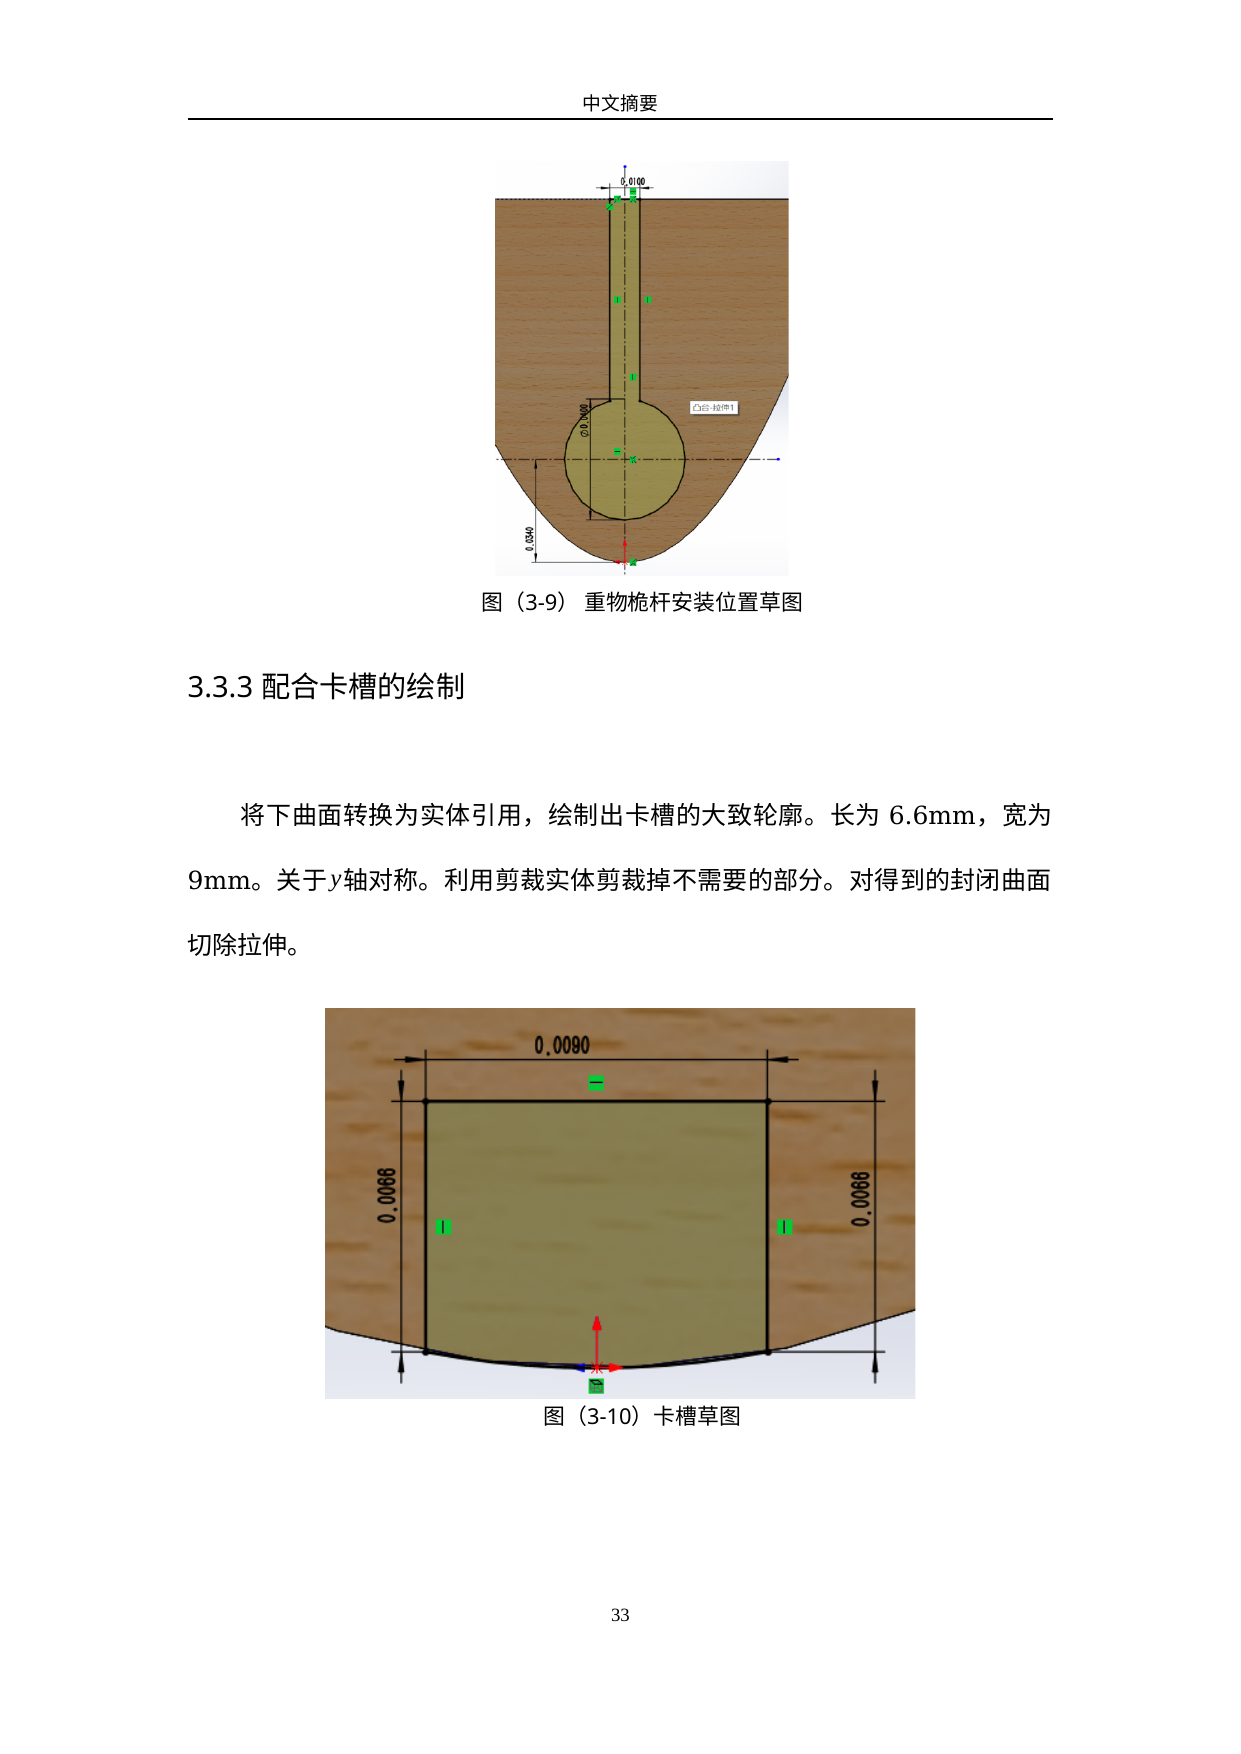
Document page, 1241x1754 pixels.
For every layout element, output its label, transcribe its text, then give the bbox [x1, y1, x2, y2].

subtitle 3.3.3 配合卡槽的绘制 [187, 652, 1053, 717]
picture [325, 1008, 916, 1399]
text 图（3-10）卡槽草图 [187, 1399, 1053, 1431]
text 图（3-9） 重物桅杆安装位置草图 [187, 584, 1053, 617]
picture [495, 161, 789, 576]
text 将下曲面转换为实体引用，绘制出卡槽的大致轮廓。长为6.6mm，宽为9mm。关于轴对称。利用剪裁实体剪裁掉不需要的部分。对得到的封闭曲面切除拉伸。 [187, 781, 1053, 976]
